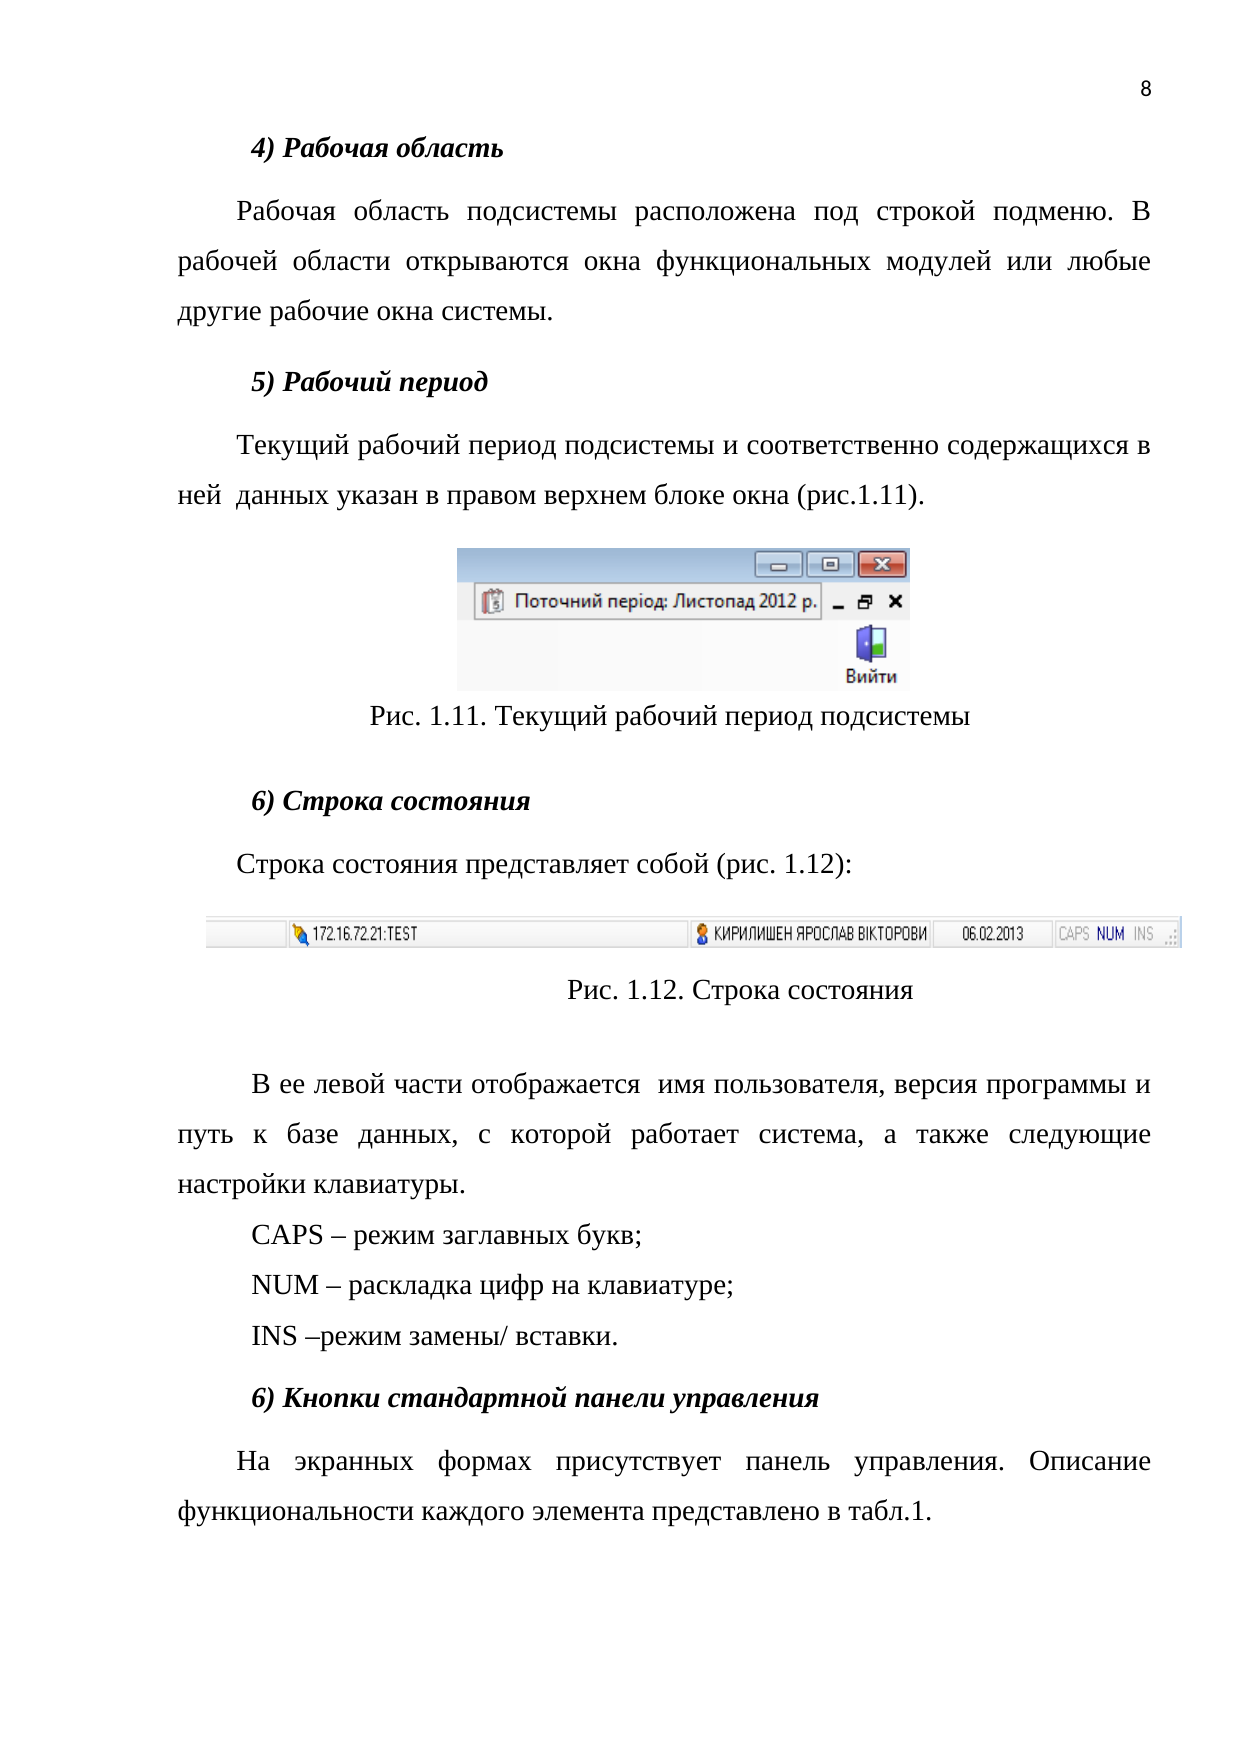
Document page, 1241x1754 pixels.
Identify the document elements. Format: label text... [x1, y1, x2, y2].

picture [457, 548, 910, 691]
subtitle 4) Рабочая область [177, 130, 1152, 163]
subtitle 5) Рабочий период [177, 364, 1152, 398]
picture [206, 916, 1182, 948]
text Текущий рабочий период подсистемы и соответственно содержащихся в ней данных указан в правом верхнем блоке окна (рис.1.11). [177, 427, 1152, 511]
subtitle 6) Строка состояния [177, 783, 1152, 817]
text Строка состояния представляет собой (рис. 1.12): [177, 846, 1152, 879]
text Рабочая область подсистемы расположена под строкой подменю. В рабочей области открываются окна функциональных модулей или любые другие рабочие окна системы. [177, 193, 1152, 327]
text На экранных формах присутствует панель управления. Описание функциональности каждого элемента представлено в табл.1. [177, 1443, 1152, 1527]
subtitle 6) Кнопки стандартной панели управления [177, 1380, 1152, 1414]
text INS –режим замены/ вставки. [177, 1318, 1152, 1351]
text CAPS – режим заглавных букв; [177, 1217, 1152, 1251]
text В ее левой части отображается имя пользователя, версия программы и путь к базе данных, с которой работает система, а также следующие настройки клавиатуры. [177, 1066, 1152, 1200]
text NUM – раскладка цифр на клавиатуре; [177, 1267, 1152, 1301]
